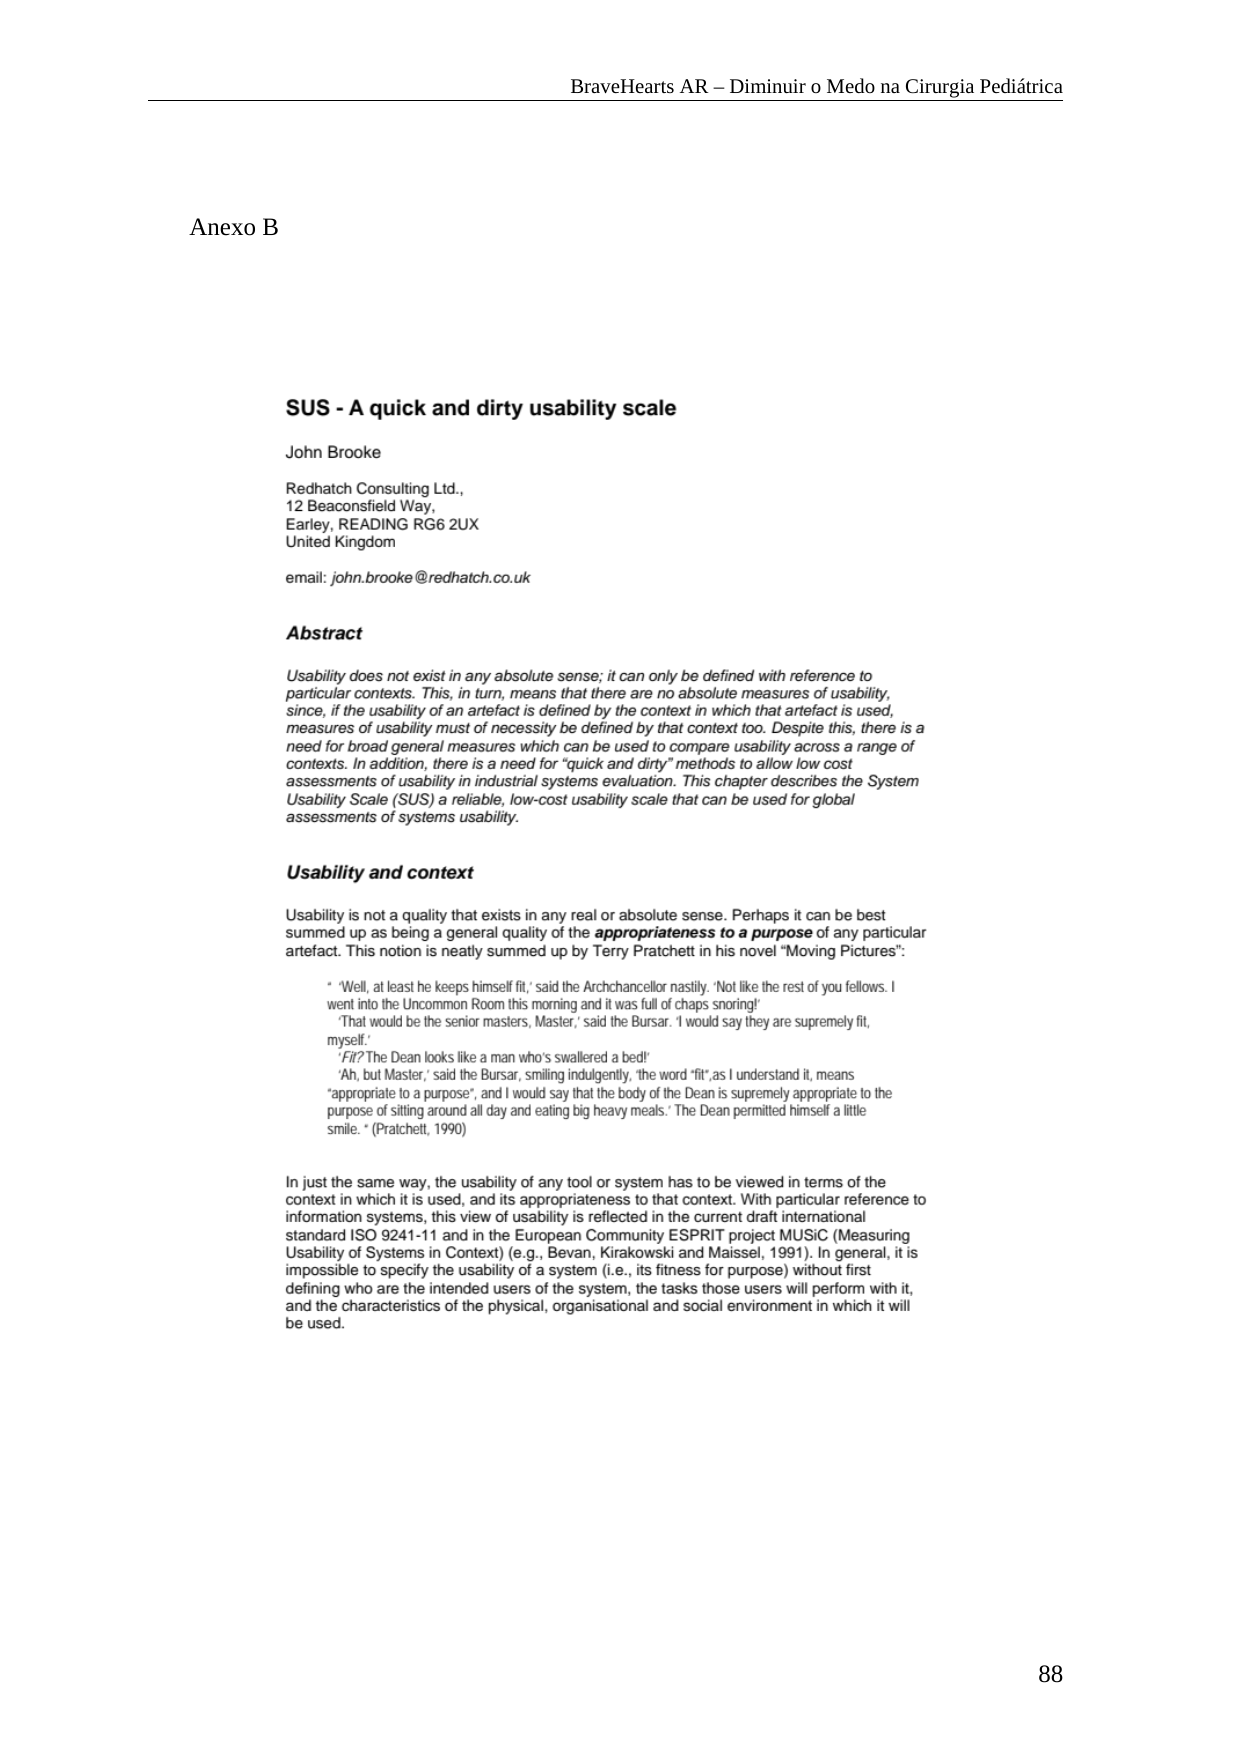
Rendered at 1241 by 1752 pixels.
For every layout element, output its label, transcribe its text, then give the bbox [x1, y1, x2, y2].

text Anexo B [148, 212, 1063, 240]
